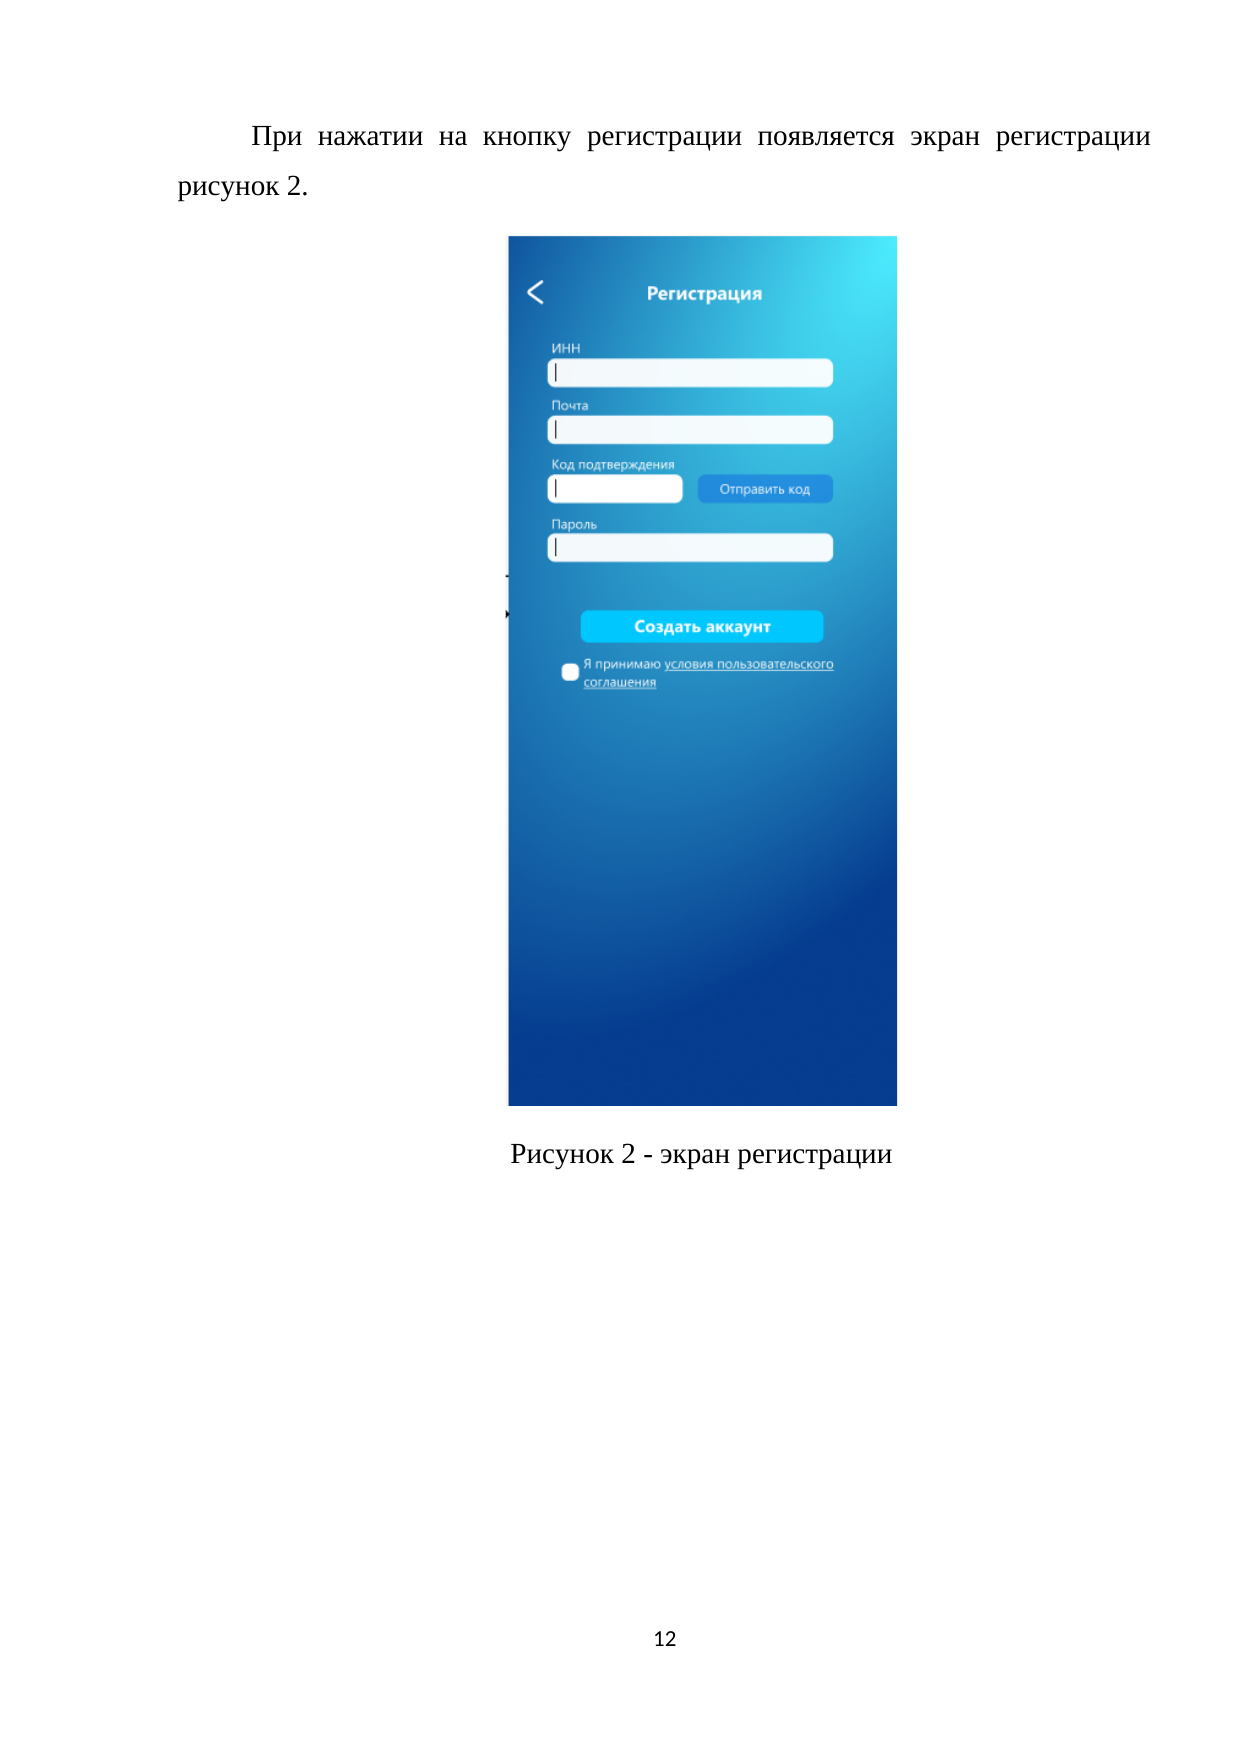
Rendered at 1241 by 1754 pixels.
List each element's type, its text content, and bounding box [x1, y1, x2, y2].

text Рисунок 2 - экран регистрации [177, 1136, 1152, 1170]
picture [505, 235, 898, 1106]
text При нажатии на кнопку регистрации появляется экран регистрации рисунок 2. [177, 118, 1152, 202]
